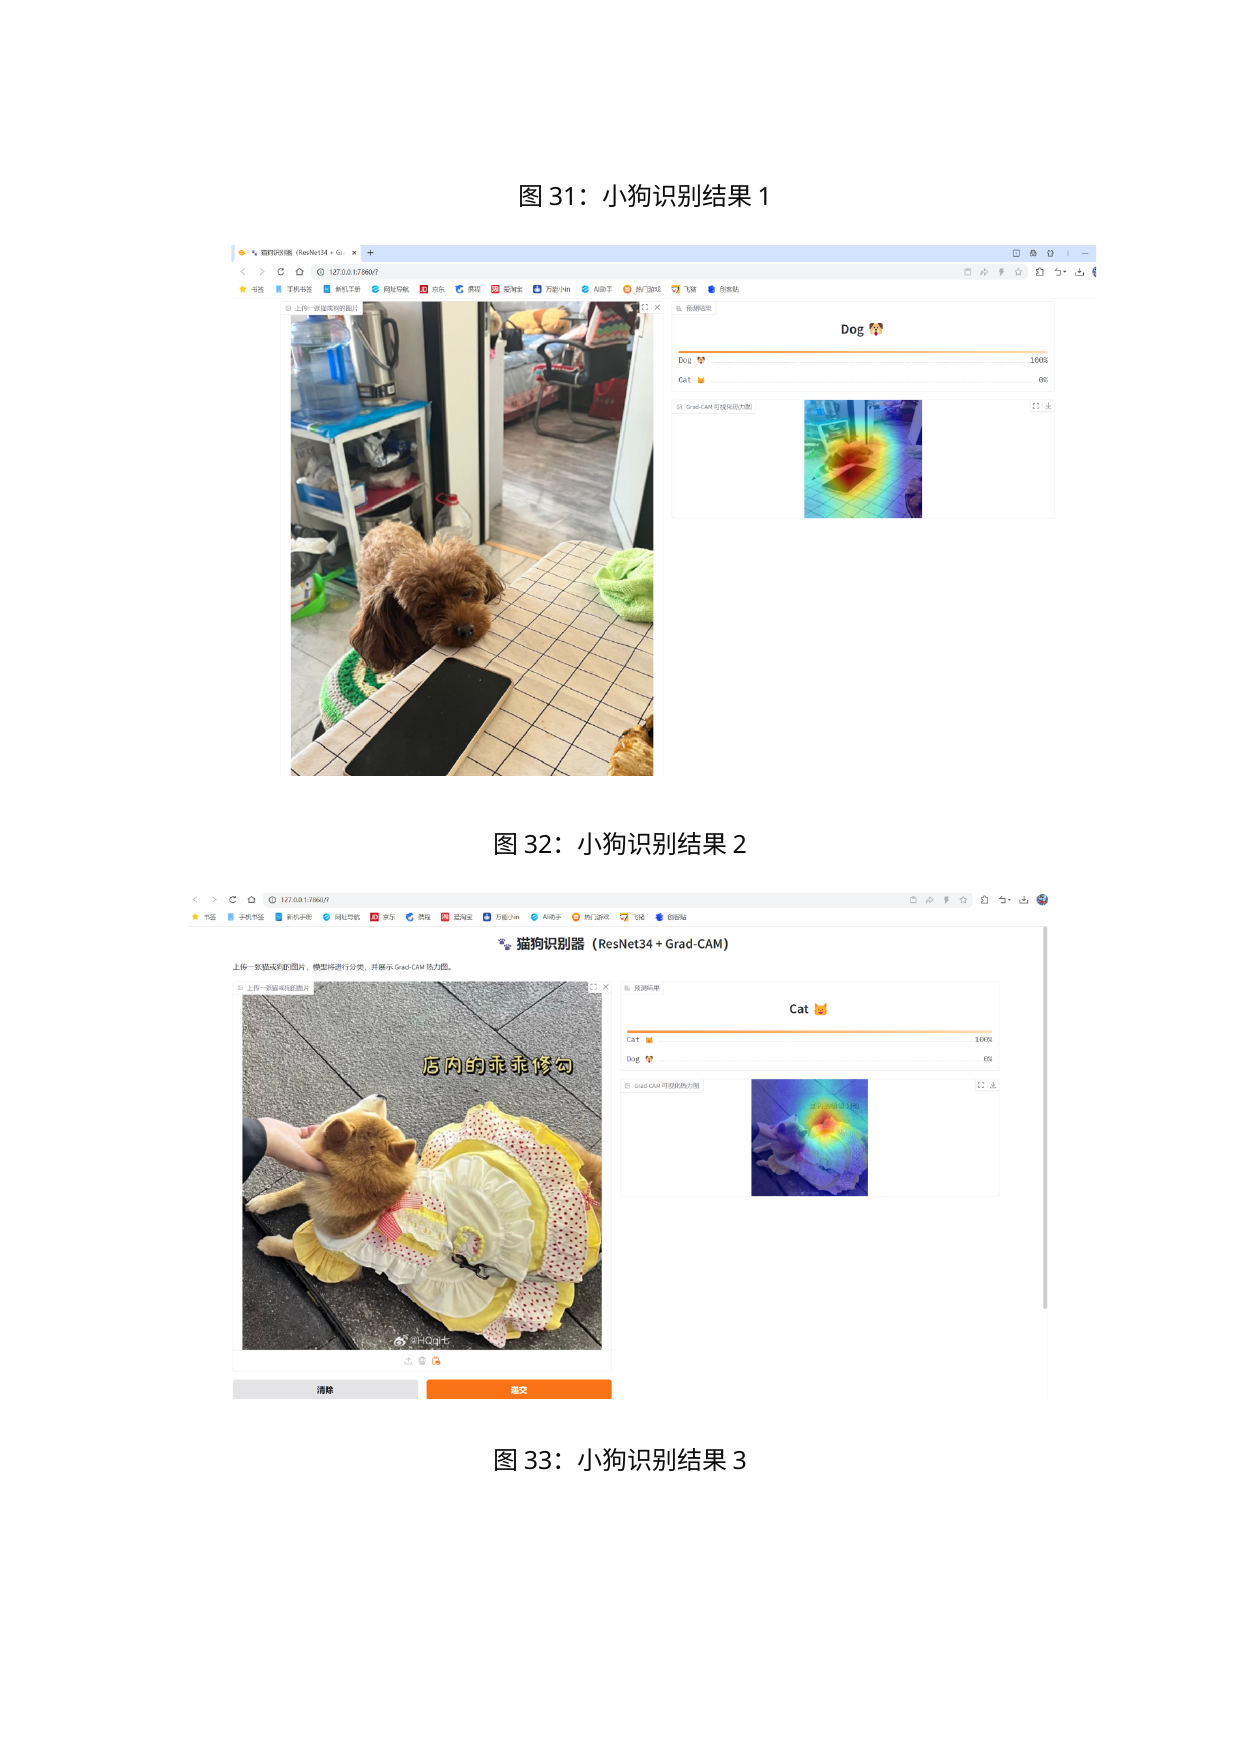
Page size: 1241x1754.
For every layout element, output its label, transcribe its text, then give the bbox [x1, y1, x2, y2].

text 图31：小狗识别结果1 [187, 162, 1053, 227]
text 图32：小狗识别结果2 [187, 810, 1053, 875]
text 图33：小狗识别结果3 [187, 1426, 1053, 1491]
picture [187, 893, 1052, 1399]
picture [231, 245, 1097, 776]
